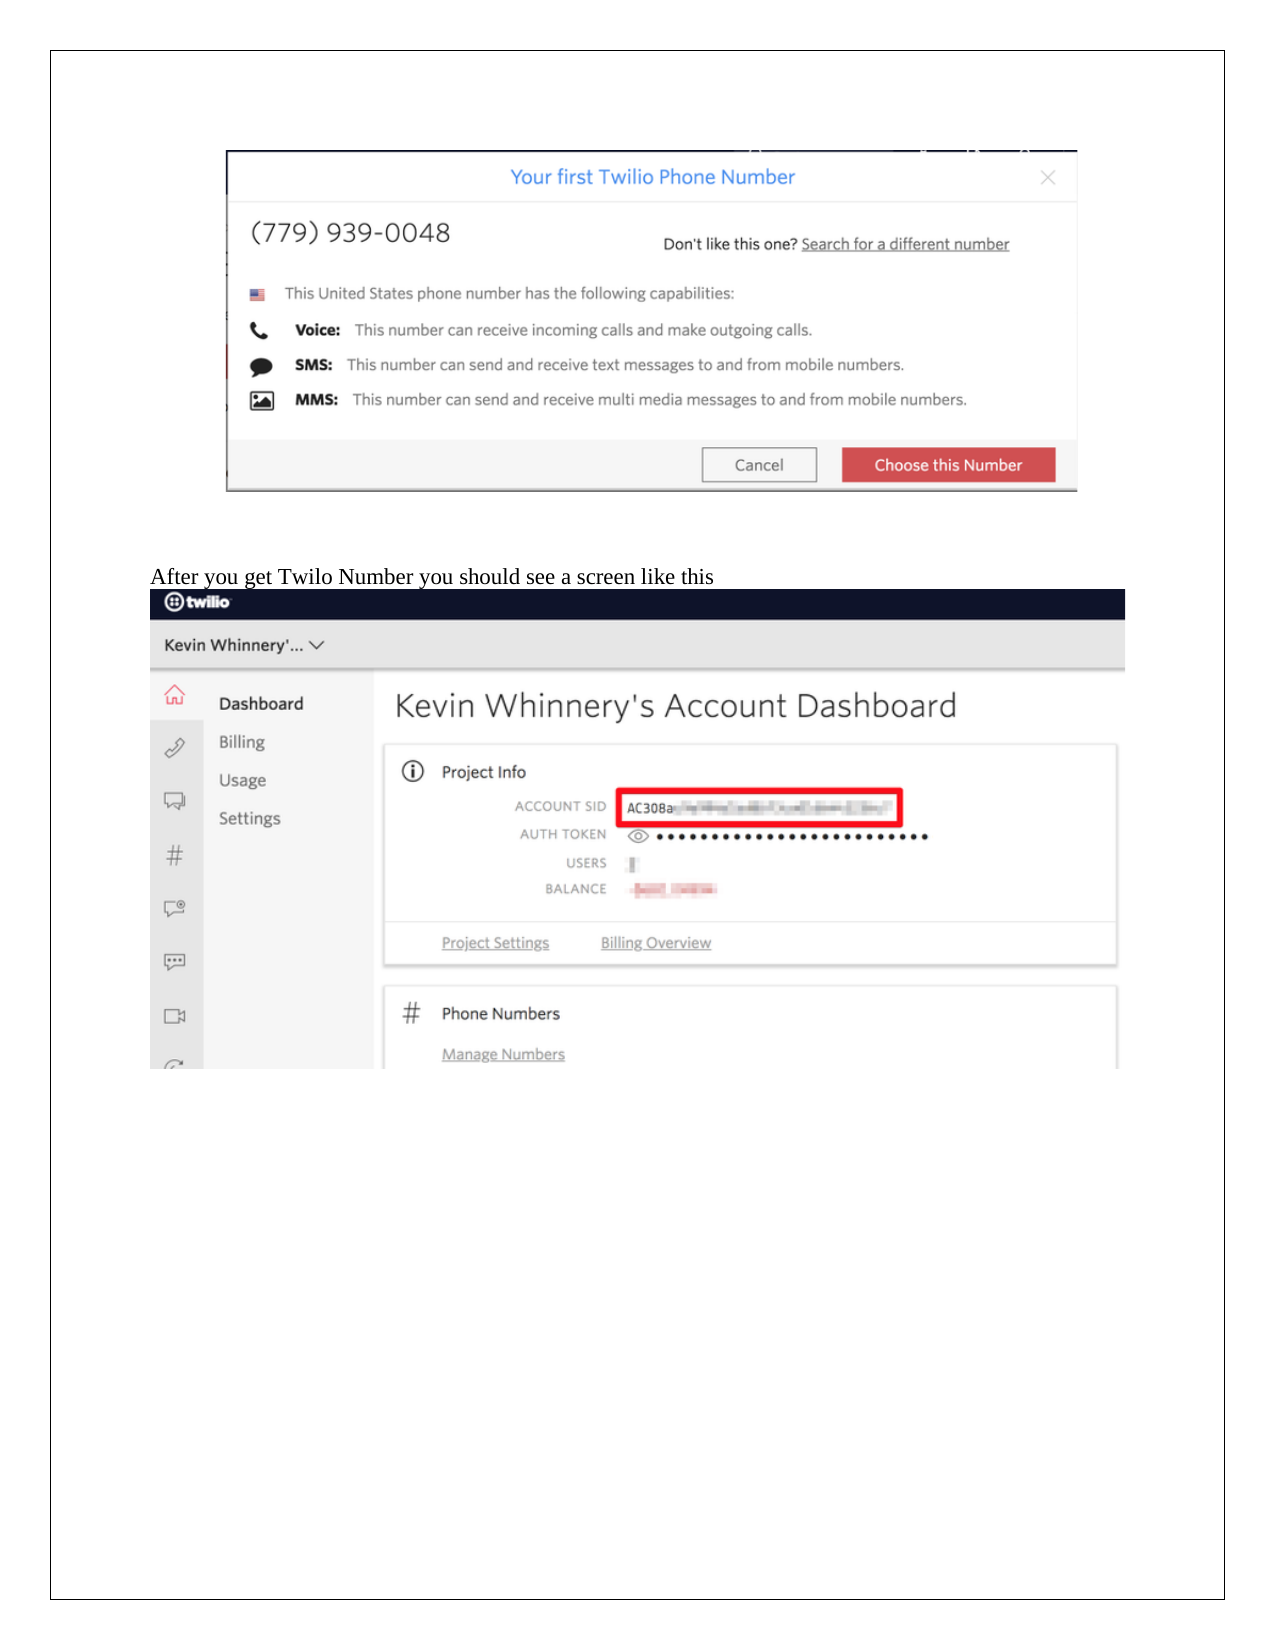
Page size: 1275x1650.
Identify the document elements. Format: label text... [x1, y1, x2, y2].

subtitle After you get Twilo Number you should see a screen like this [150, 563, 1125, 589]
picture [225, 150, 1078, 492]
picture [150, 589, 1125, 1069]
